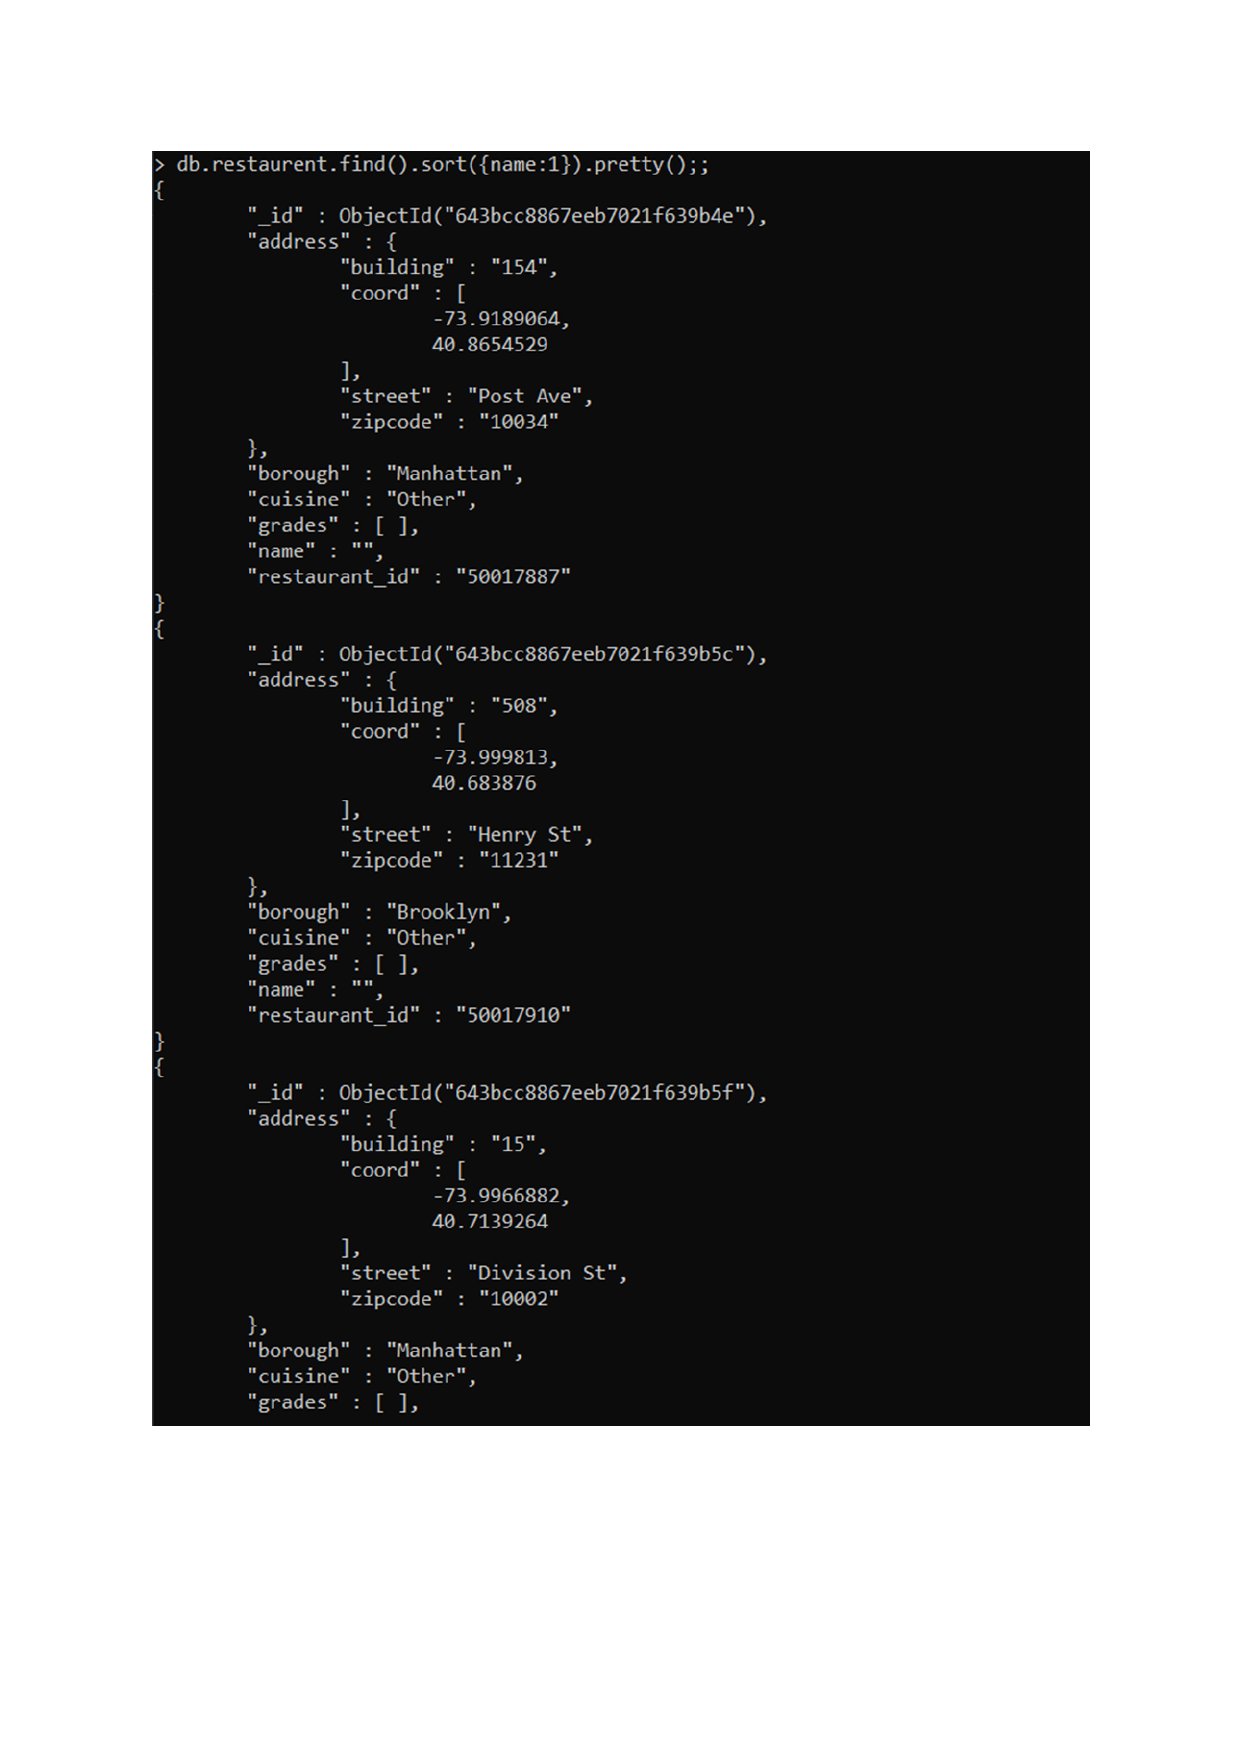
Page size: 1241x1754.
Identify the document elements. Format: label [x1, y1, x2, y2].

picture [150, 150, 1091, 1427]
